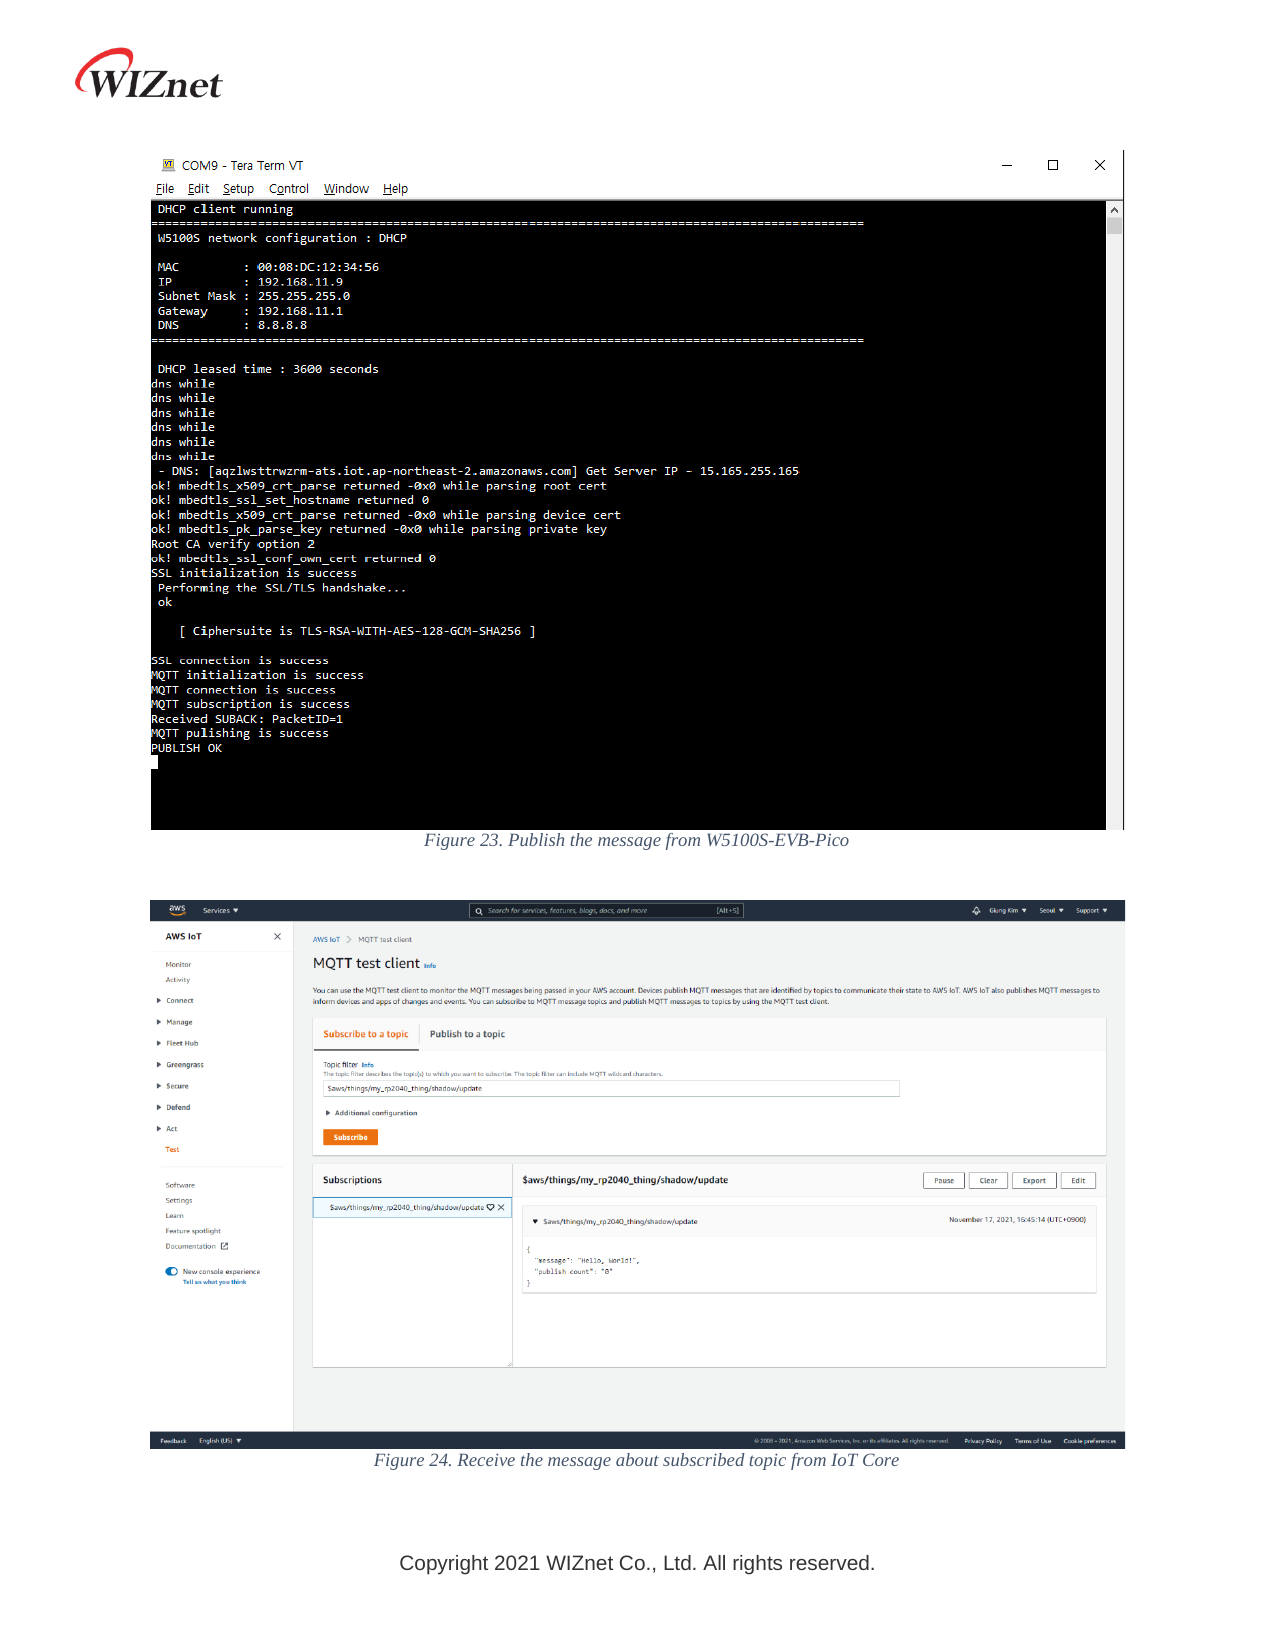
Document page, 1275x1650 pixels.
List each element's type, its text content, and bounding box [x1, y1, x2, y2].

picture [150, 900, 1125, 1449]
picture [151, 150, 1125, 830]
picture [75, 36, 223, 111]
